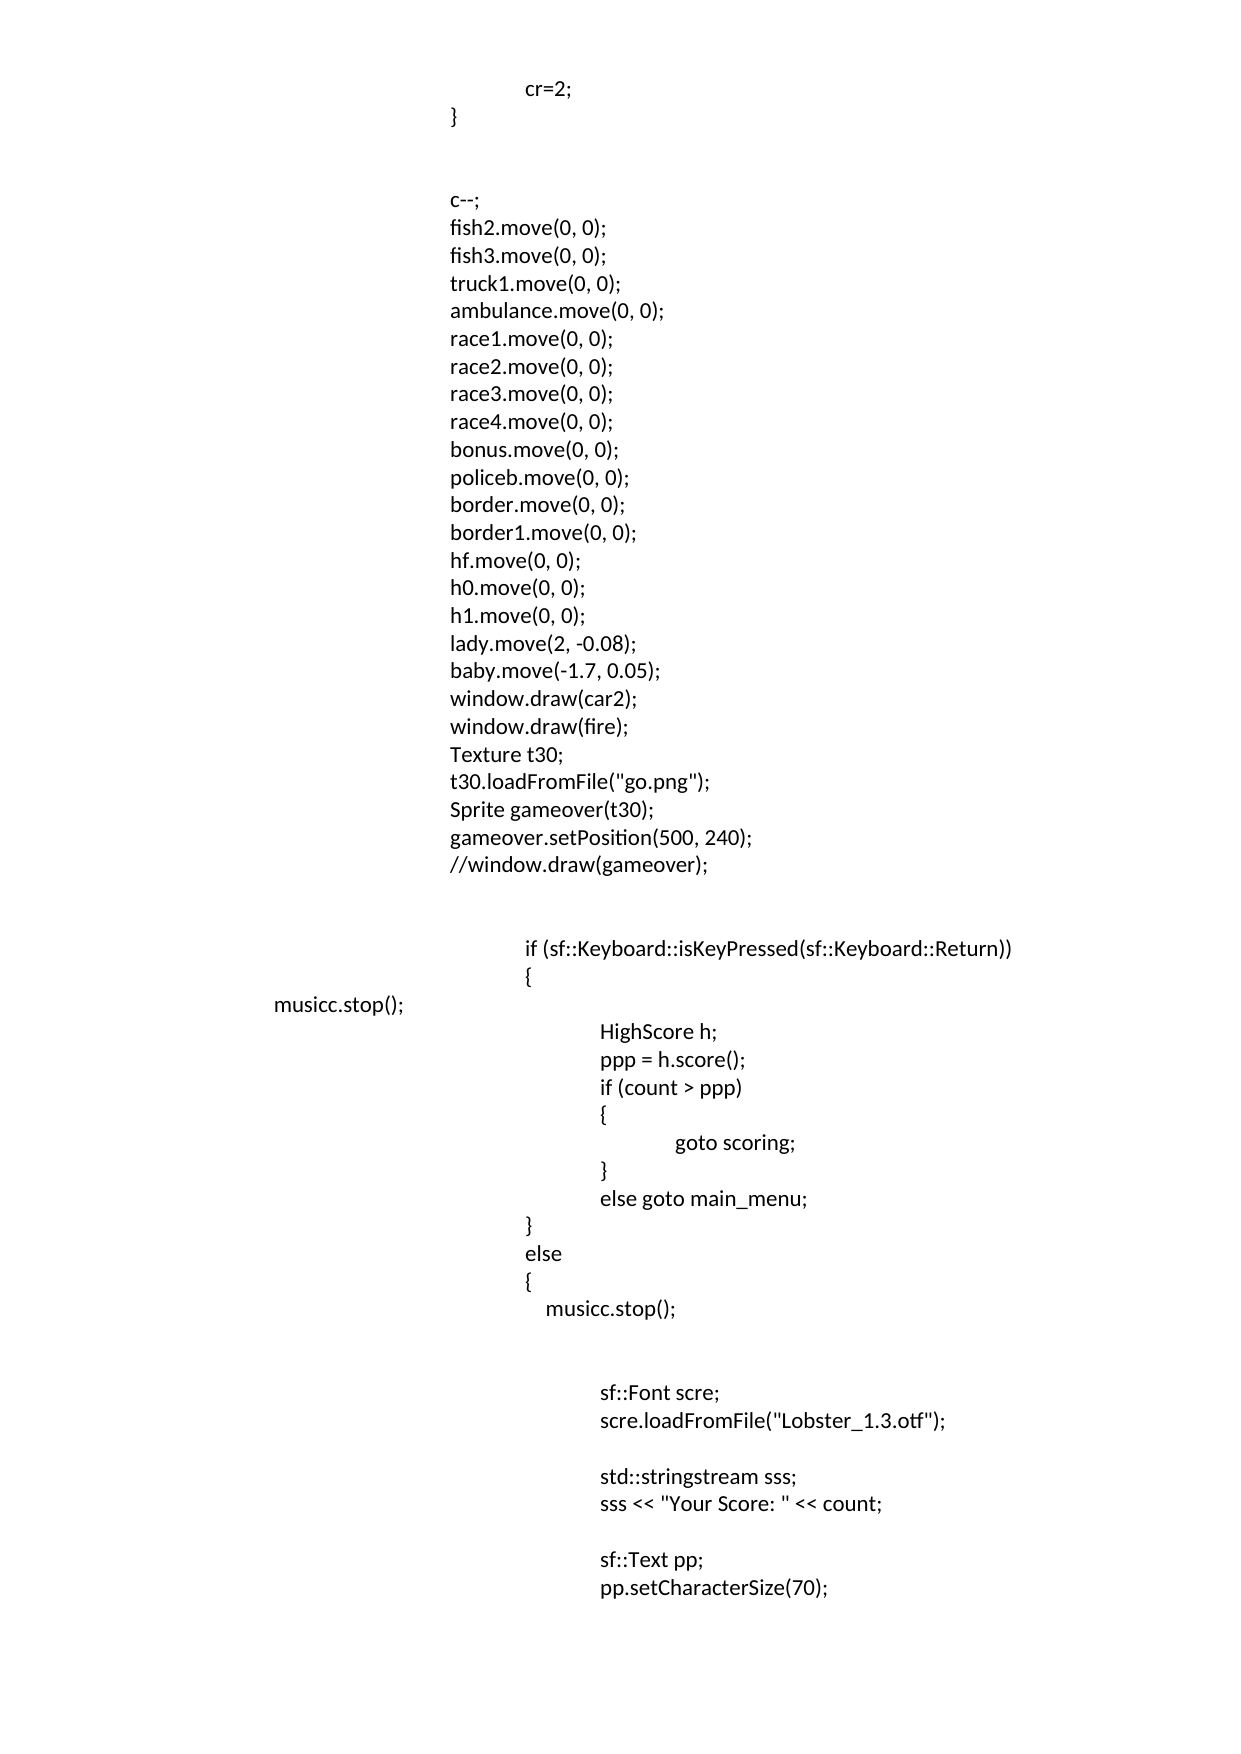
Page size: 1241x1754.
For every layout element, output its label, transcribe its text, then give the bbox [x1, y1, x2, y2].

text fish3.move(0, 0); [150, 241, 1092, 269]
text { [150, 1101, 1092, 1128]
text goto scoring; [150, 1128, 1092, 1156]
text truck1.move(0, 0); [150, 269, 1092, 297]
text hf.move(0, 0); [150, 546, 1092, 574]
text Sprite gameover(t30); [150, 795, 1092, 823]
text baby.move(-1.7, 0.05); [150, 657, 1092, 684]
text t30.loadFromFile("go.png"); [150, 768, 1092, 795]
text lady.move(2, -0.08); [150, 629, 1092, 657]
text race1.move(0, 0); [150, 324, 1092, 352]
text { [150, 962, 1092, 990]
text window.draw(fire); [150, 712, 1092, 740]
text ambulance.move(0, 0); [150, 297, 1092, 324]
text gameover.setPosition(500, 240); [150, 823, 1092, 851]
text border1.move(0, 0); [150, 518, 1092, 546]
text else [150, 1239, 1092, 1267]
text { [150, 1267, 1092, 1295]
text h0.move(0, 0); [150, 574, 1092, 601]
text musicc.stop(); [150, 990, 1092, 1018]
text HighScore h; [150, 1018, 1092, 1045]
text if (count > ppp) [150, 1073, 1092, 1101]
text race3.move(0, 0); [150, 380, 1092, 407]
text Texture t30; [150, 740, 1092, 768]
text race4.move(0, 0); [150, 407, 1092, 435]
text pp.setCharacterSize(70); [150, 1573, 1092, 1601]
text policeb.move(0, 0); [150, 463, 1092, 491]
text fish2.move(0, 0); [150, 213, 1092, 241]
text } [150, 102, 1092, 130]
text else goto main_menu; [150, 1184, 1092, 1212]
text //window.draw(gameover); [150, 851, 1092, 878]
text bonus.move(0, 0); [150, 435, 1092, 463]
text } [150, 1156, 1092, 1184]
text c--; [150, 186, 1092, 213]
text scre.loadFromFile("Lobster_1.3.otf"); [150, 1406, 1092, 1434]
text sf::Font scre; [150, 1378, 1092, 1406]
text sss << "Your Score: " << count; [150, 1490, 1092, 1517]
text race2.move(0, 0); [150, 352, 1092, 380]
text sf::Text pp; [150, 1545, 1092, 1573]
text std::stringstream sss; [150, 1462, 1092, 1490]
text ppp = h.score(); [150, 1045, 1092, 1073]
text if (sf::Keyboard::isKeyPressed(sf::Keyboard::Return)) [150, 934, 1092, 962]
text cr=2; [150, 74, 1092, 102]
text window.draw(car2); [150, 684, 1092, 712]
text border.move(0, 0); [150, 491, 1092, 518]
text h1.move(0, 0); [150, 601, 1092, 629]
text musicc.stop(); [150, 1295, 1092, 1322]
text } [150, 1212, 1092, 1239]
